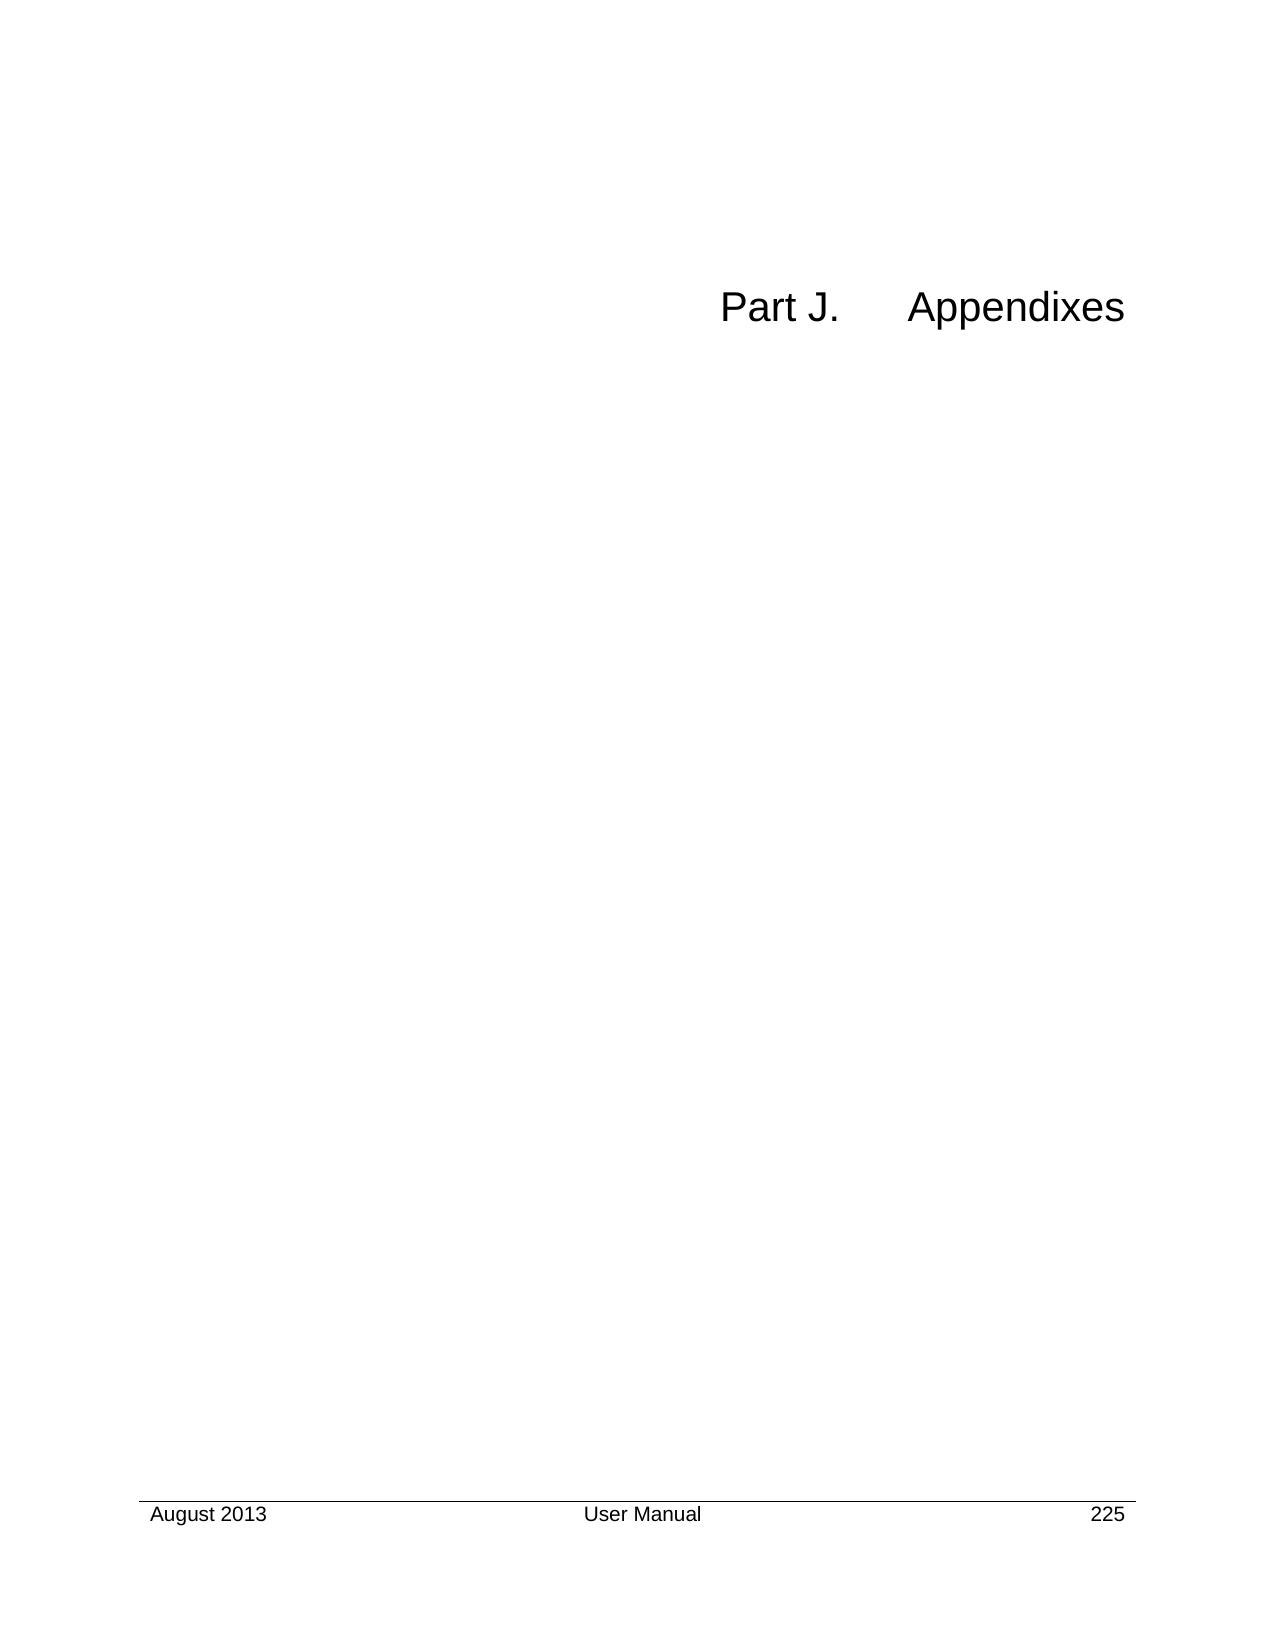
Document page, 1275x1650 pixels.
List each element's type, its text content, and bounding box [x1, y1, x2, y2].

text Appendixes [187, 282, 1125, 330]
